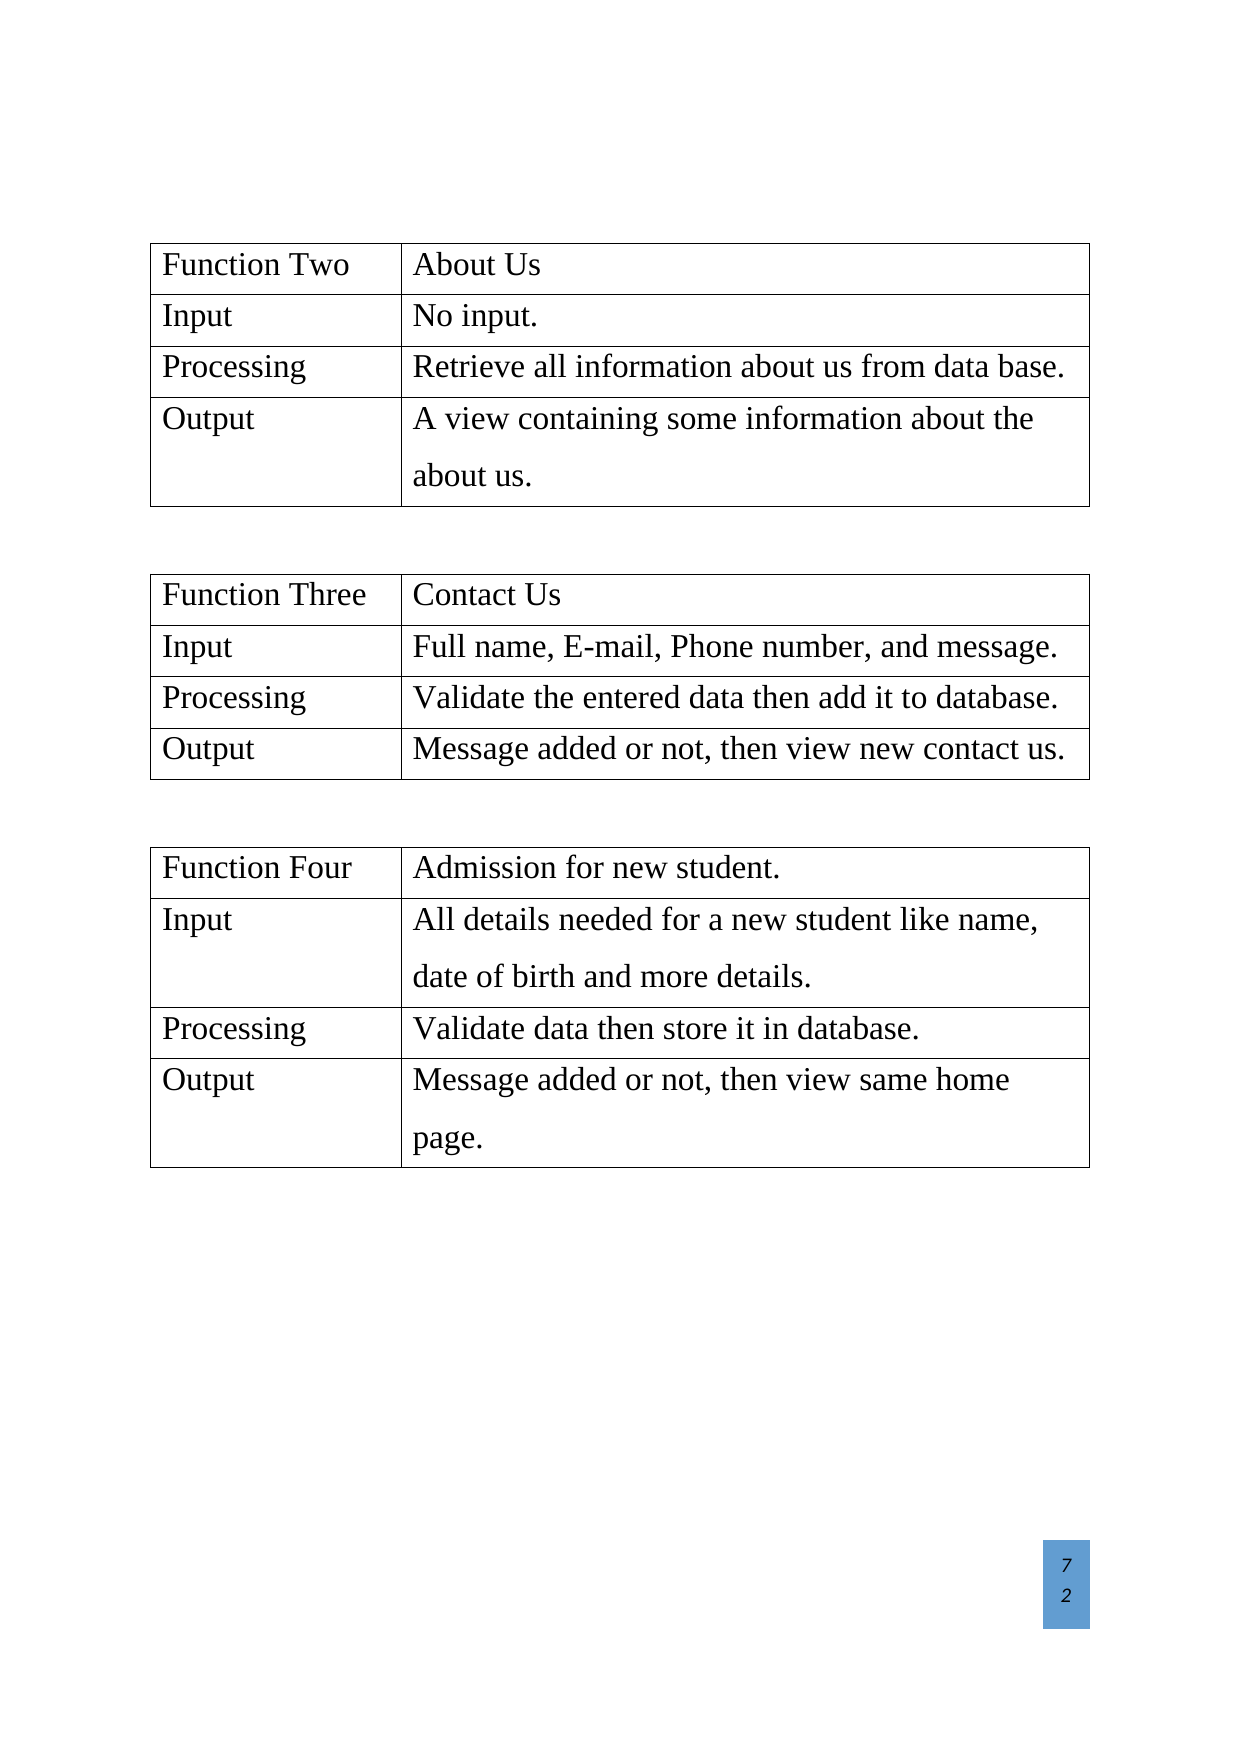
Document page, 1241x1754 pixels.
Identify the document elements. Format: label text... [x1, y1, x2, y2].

table_cell Message added or not, then view new contact us. [402, 729, 1089, 779]
table_header Function Two [151, 244, 401, 294]
table_cell Retrieve all information about us from data base. [402, 347, 1089, 397]
table_cell A view containing some information about the about us. [402, 398, 1089, 506]
table_header Contact Us [402, 575, 1089, 625]
table_cell Input [151, 626, 401, 676]
table_cell Processing [151, 1008, 401, 1058]
table_header Function Four [151, 848, 401, 898]
table_header Admission for new student. [402, 848, 1089, 898]
table_cell Full name, E-mail, Phone number, and message. [402, 626, 1089, 676]
table_cell Input [151, 899, 401, 1007]
table_cell Input [151, 295, 401, 346]
table_cell Validate the entered data then add it to database. [402, 677, 1089, 728]
table_cell Processing [151, 347, 401, 397]
table_cell Message added or not, then view same home page. [402, 1059, 1089, 1167]
table_cell Output [151, 1059, 401, 1167]
table_header About Us [402, 244, 1089, 294]
table_header Function Three [151, 575, 401, 625]
table_cell Output [151, 398, 401, 506]
table_cell Processing [151, 677, 401, 728]
table_cell Validate data then store it in database. [402, 1008, 1089, 1058]
table_cell All details needed for a new student like name, date of birth and more details. [402, 899, 1089, 1007]
table_cell Output [151, 729, 401, 779]
table_cell No input. [402, 295, 1089, 346]
